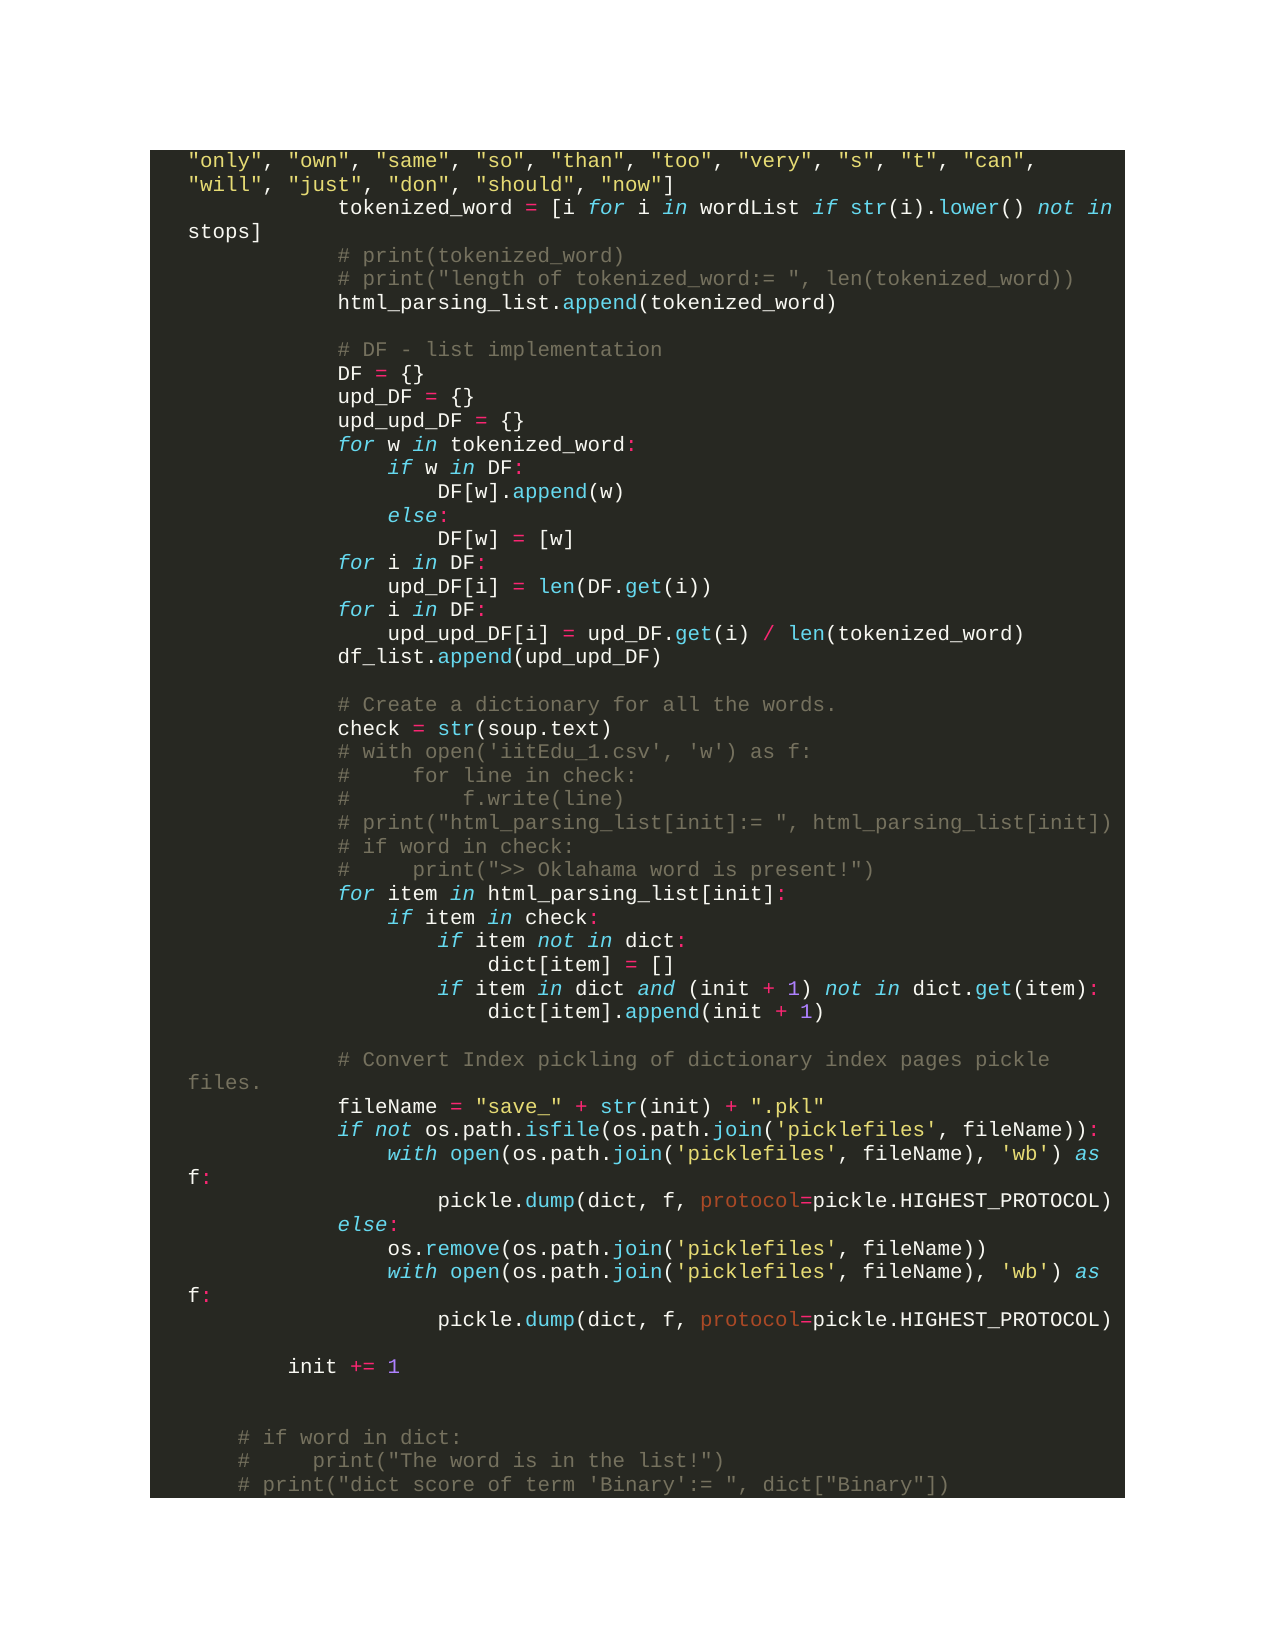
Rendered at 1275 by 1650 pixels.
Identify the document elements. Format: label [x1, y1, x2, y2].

list [150, 150, 1125, 1498]
